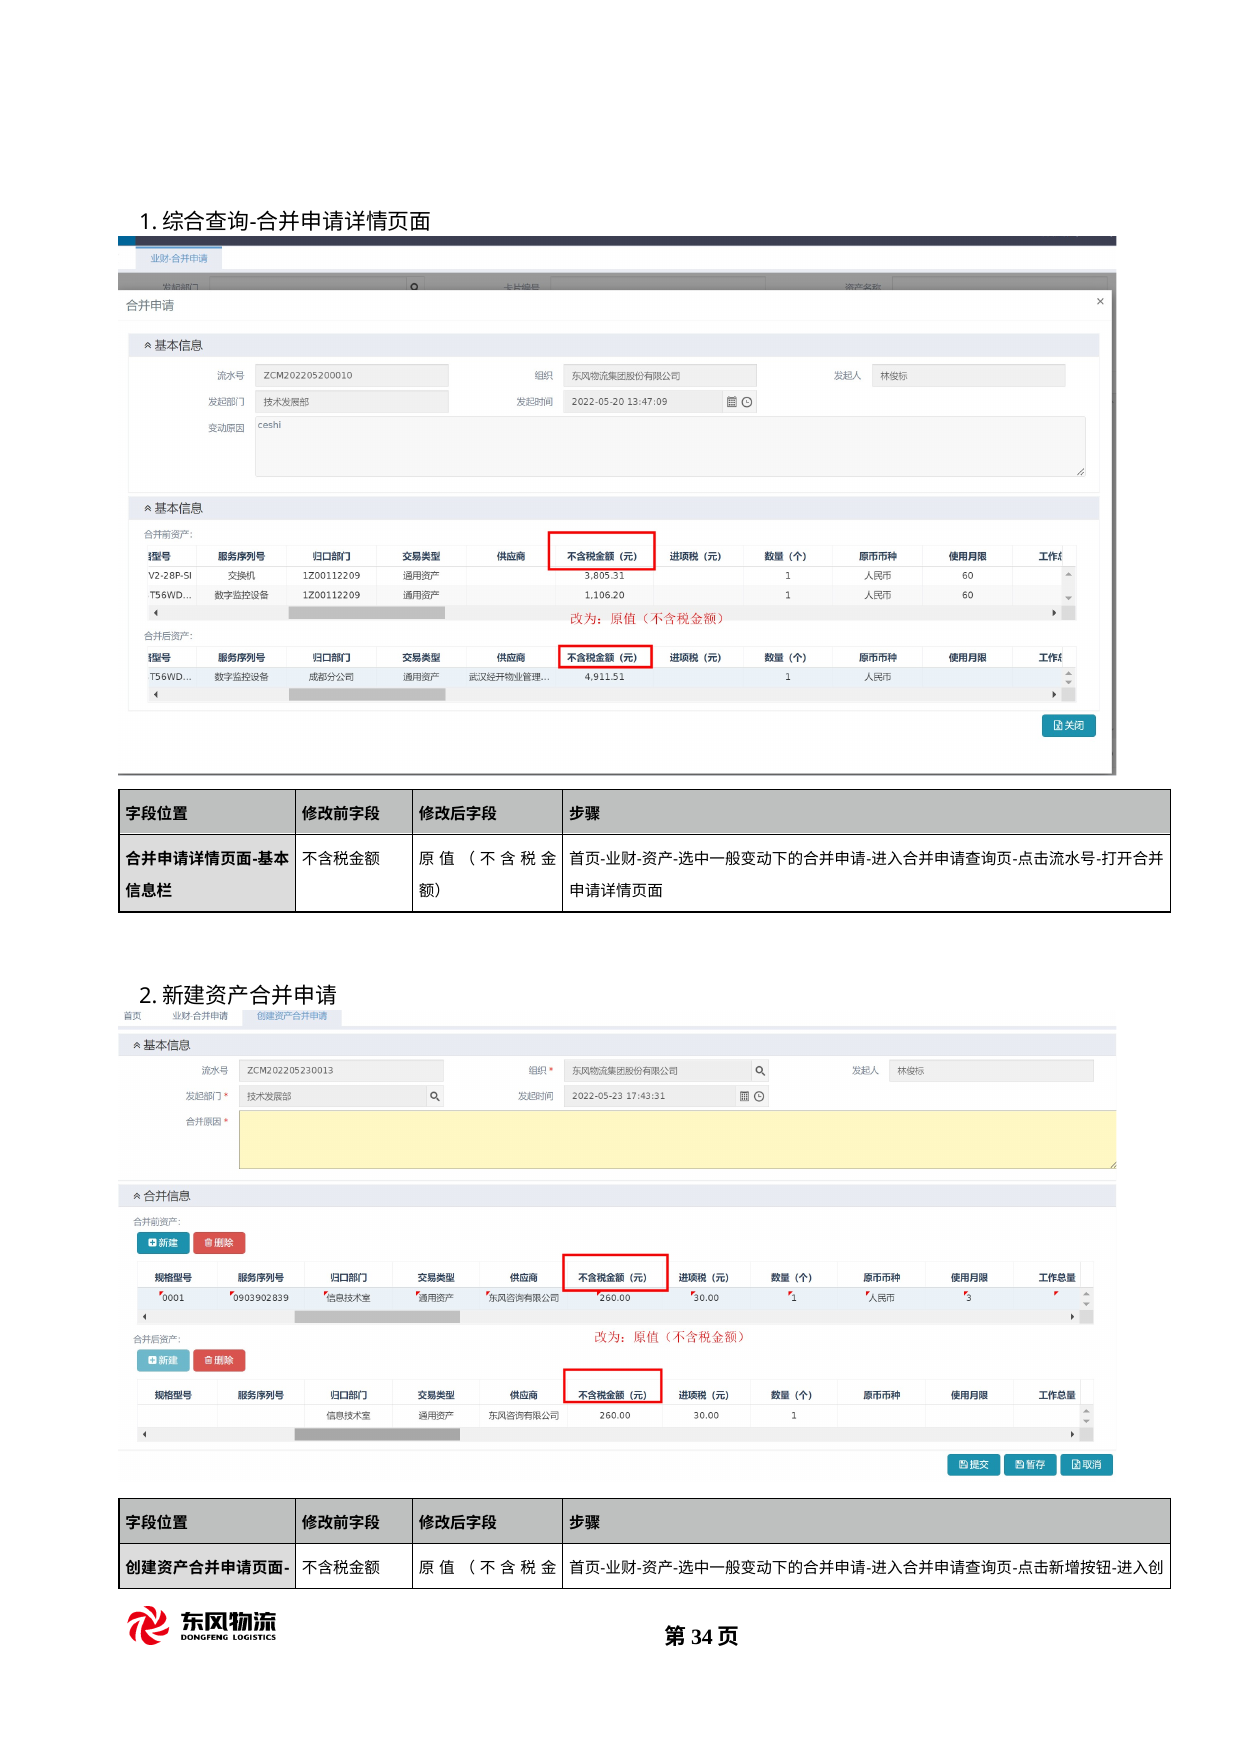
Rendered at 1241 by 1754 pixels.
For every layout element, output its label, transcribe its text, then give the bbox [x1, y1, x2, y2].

table_cell 原值（不含税金额） [413, 1544, 562, 1588]
table_cell 不含税金额 [296, 1544, 412, 1588]
table_header 步骤 [563, 1499, 1170, 1543]
table_cell 创建资产合并申请页面-合并信息栏 [120, 1544, 295, 1588]
table_cell 原值（不含税金额） [413, 835, 562, 911]
table_header 步骤 [563, 790, 1170, 833]
list 综合查询-合并申请详情页面 [139, 203, 1122, 236]
table_header 修改后字段 [413, 790, 562, 833]
table_header 字段位置 [120, 1499, 295, 1543]
table_cell 首页-业财-资产-选中一般变动下的合并申请-进入合并申请查询页-点击流水号-打开合并申请详情页面 [563, 835, 1170, 911]
table_cell 合并申请详情页面-基本信息栏 [120, 835, 295, 911]
picture [118, 236, 1117, 776]
table_header 字段位置 [120, 790, 295, 833]
list 新建资产合并申请 [139, 978, 1122, 1010]
table_cell 首页-业财-资产-选中一般变动下的合并申请-进入合并申请查询页-点击新增按钮-进入创建资产合并申请详情页面 [563, 1544, 1170, 1588]
picture [127, 1606, 276, 1645]
table_header 修改前字段 [296, 1499, 412, 1543]
table_cell 不含税金额 [296, 835, 412, 911]
table_header 修改前字段 [296, 790, 412, 833]
picture [118, 1010, 1117, 1482]
table_header 修改后字段 [413, 1499, 562, 1543]
